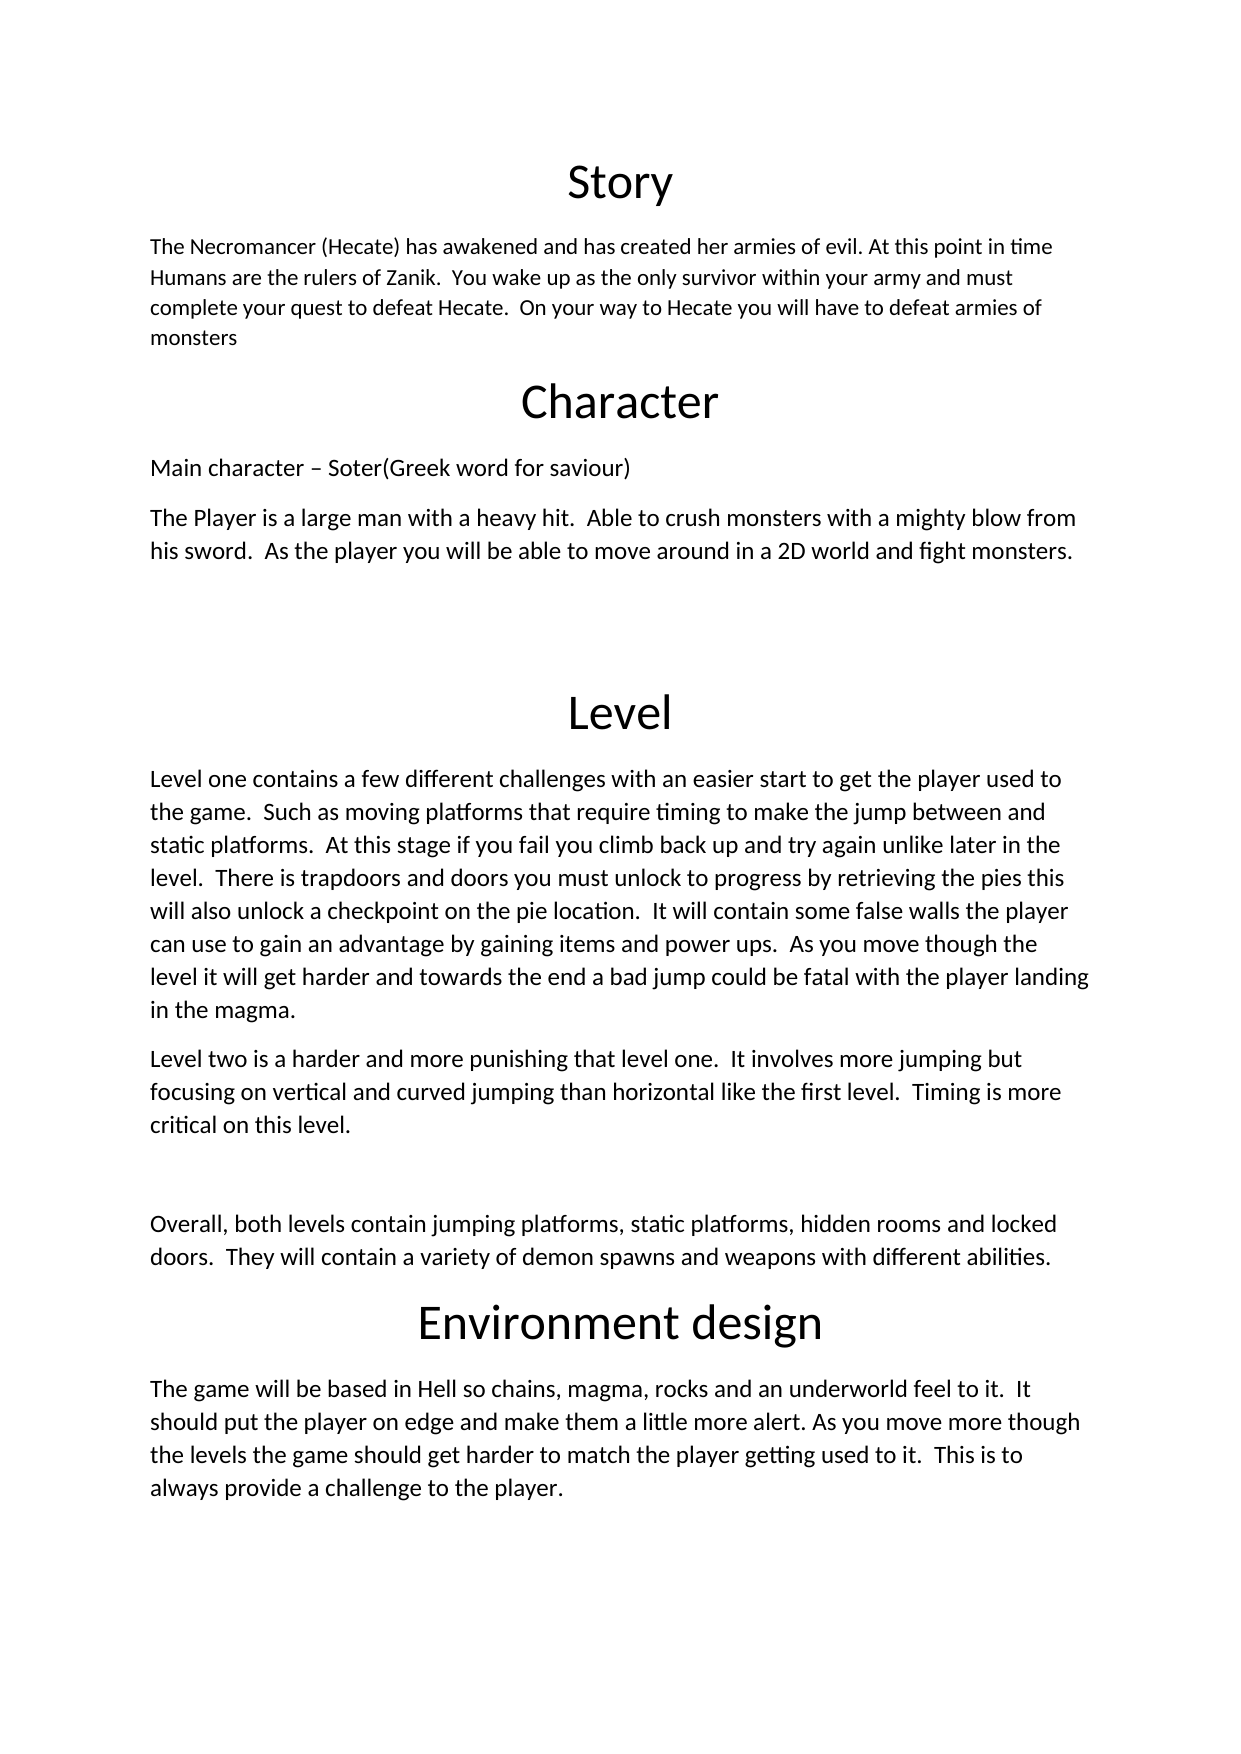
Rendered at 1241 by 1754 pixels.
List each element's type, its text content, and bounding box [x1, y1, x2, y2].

text The Player is a large man with a heavy hit. Able to crush monsters with a mighty blow from his sword. As the player you will be able to move around in a 2D world and fight monsters. [150, 502, 1090, 566]
text Character [150, 370, 1090, 431]
text The game will be based in Hell so chains, magma, rocks and an underworld feel to it. It should put the player on edge and make them a little more alert. As you move more though the levels the game should get harder to match the player getting used to it. This is to always provide a challenge to the player. [150, 1373, 1090, 1503]
text Level two is a harder and more punishing that level one. It involves more jumping but focusing on vertical and curved jumping than horizontal like the first level. Timing is more critical on this level. [150, 1043, 1090, 1140]
text Overall, both levels contain jumping platforms, static platforms, hidden rooms and locked doors. They will contain a variety of demon spawns and weapons with different abilities. [150, 1208, 1090, 1272]
text Main character – Soter(Greek word for saviour) [150, 452, 1090, 483]
text Level one contains a few different challenges with an easier start to get the player used to the game. Such as moving platforms that require timing to make the jump between and static platforms. At this stage if you fail you climb back up and try again unlike later in the level. There is trapdoors and doors you must unlock to progress by retrieving the pies this will also unlock a checkpoint on the pie location. It will contain some false walls the player can use to gain an advantage by gaining items and power ups. As you move though the level it will get harder and towards the end a bad jump could be fatal with the player landing in the magma. [150, 763, 1090, 1024]
text Level [150, 681, 1090, 742]
text Environment design [150, 1291, 1090, 1352]
text Story [150, 150, 1090, 211]
text The Necromancer (Hecate) has awakened and has created her armies of evil. At this point in time Humans are the rulers of Zanik. You wake up as the only survivor within your army and must complete your quest to defeat Hecate. On your way to Hecate you will have to defeat armies of monsters [150, 232, 1090, 351]
